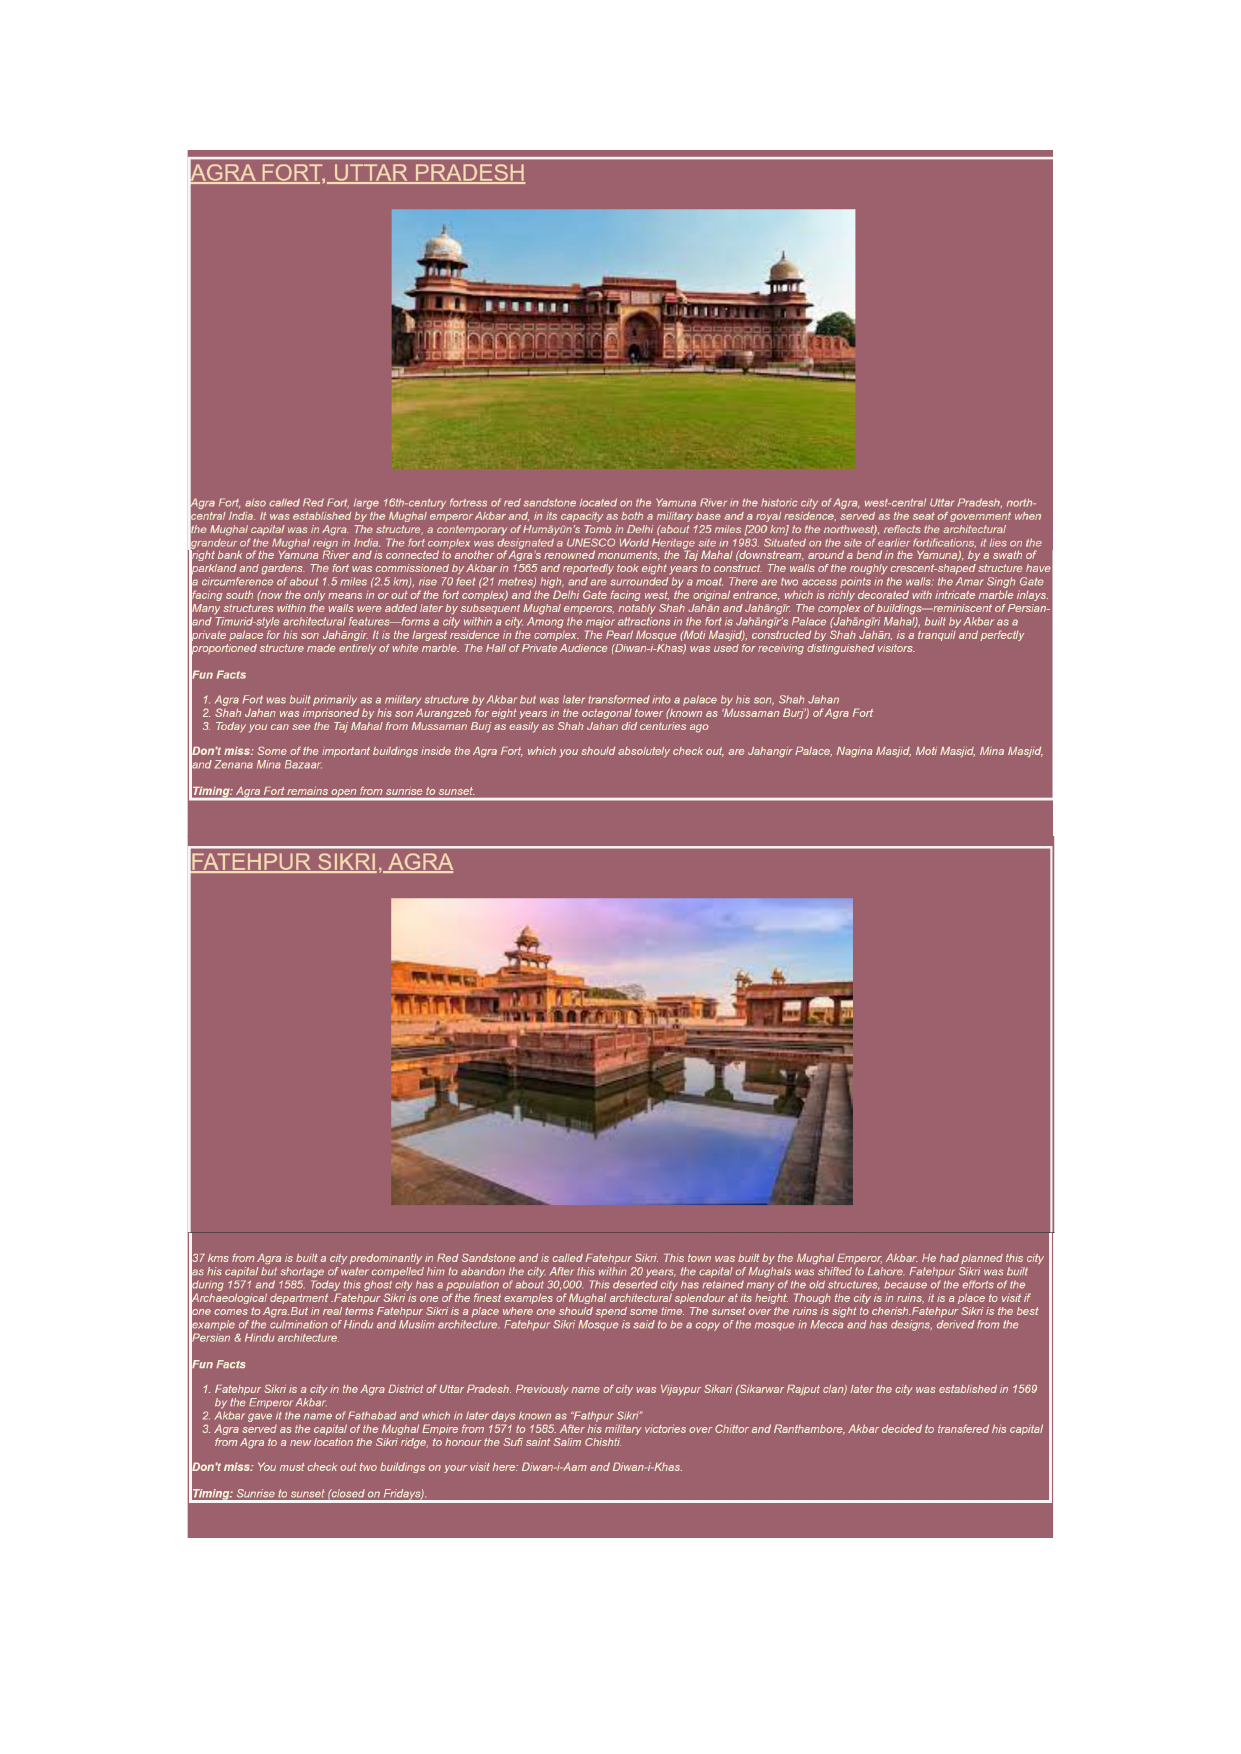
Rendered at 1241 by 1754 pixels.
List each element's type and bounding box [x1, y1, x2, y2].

picture [187, 150, 1055, 1538]
